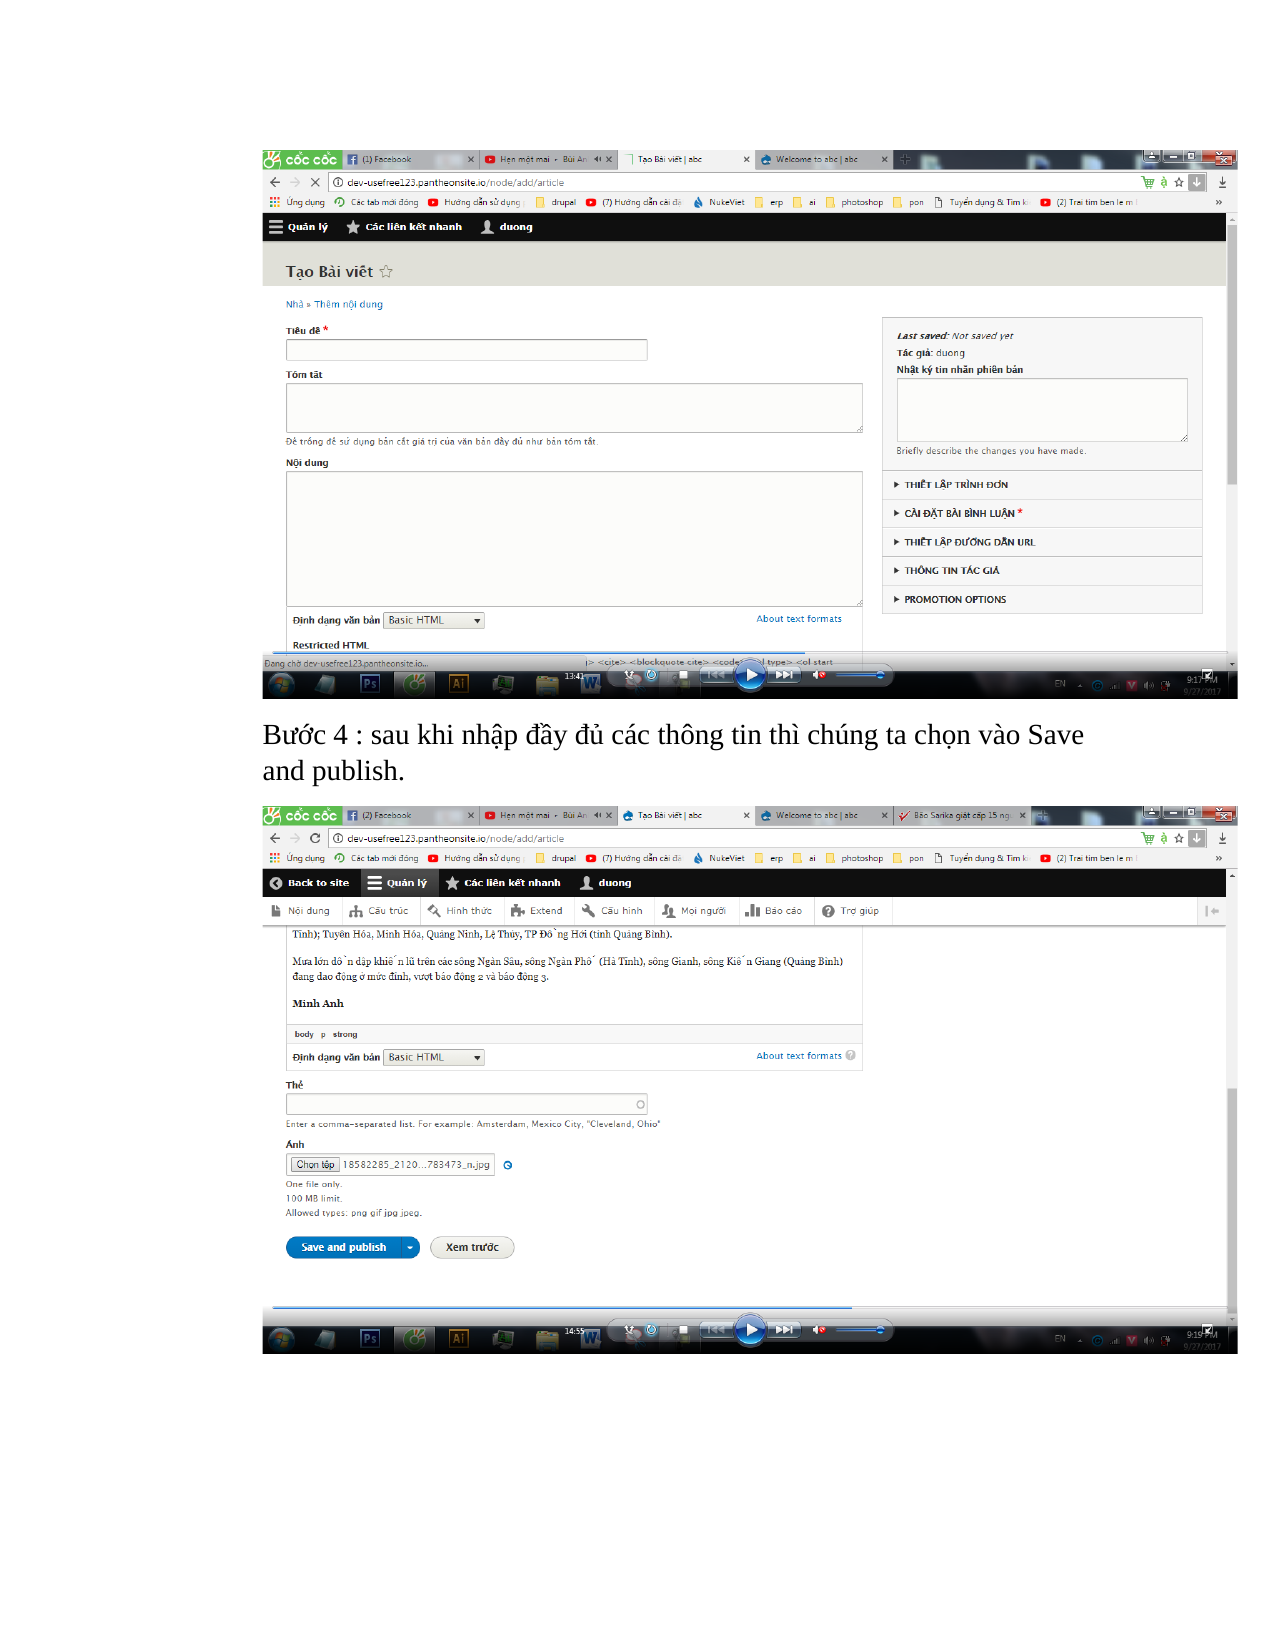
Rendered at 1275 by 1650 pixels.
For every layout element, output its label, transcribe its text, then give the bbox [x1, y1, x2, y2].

picture [262, 806, 1238, 1354]
text Bước 4 : sau khi nhập đầy đủ các thông tin thì chúng ta chọn vào Save and publish. [262, 717, 1125, 787]
picture [262, 150, 1238, 699]
